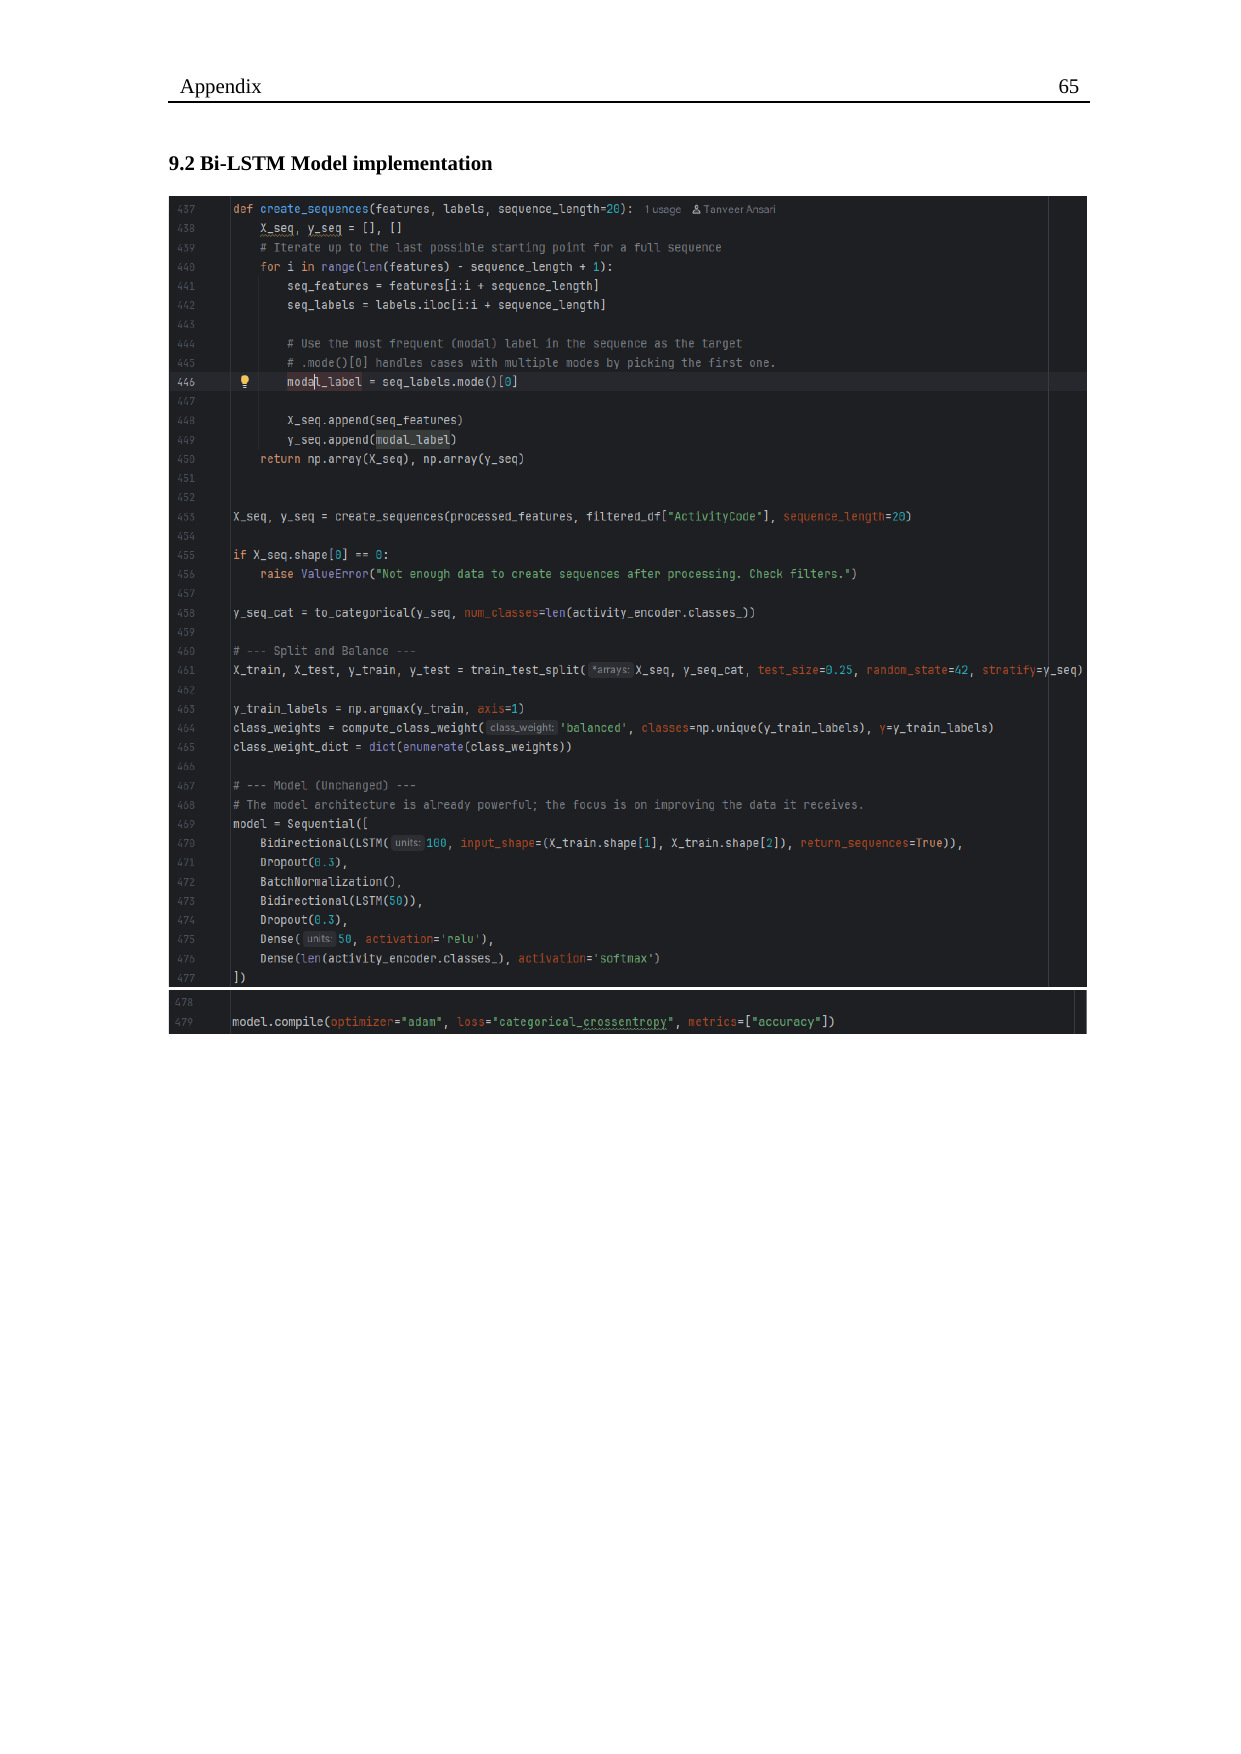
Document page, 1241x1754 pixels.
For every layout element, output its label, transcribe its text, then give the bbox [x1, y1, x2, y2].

text 9.2 Bi-LSTM Model implementation [169, 151, 1090, 174]
picture [168, 196, 1087, 1473]
text 9.3 1D-CNN Model implementation [169, 704, 1090, 1540]
